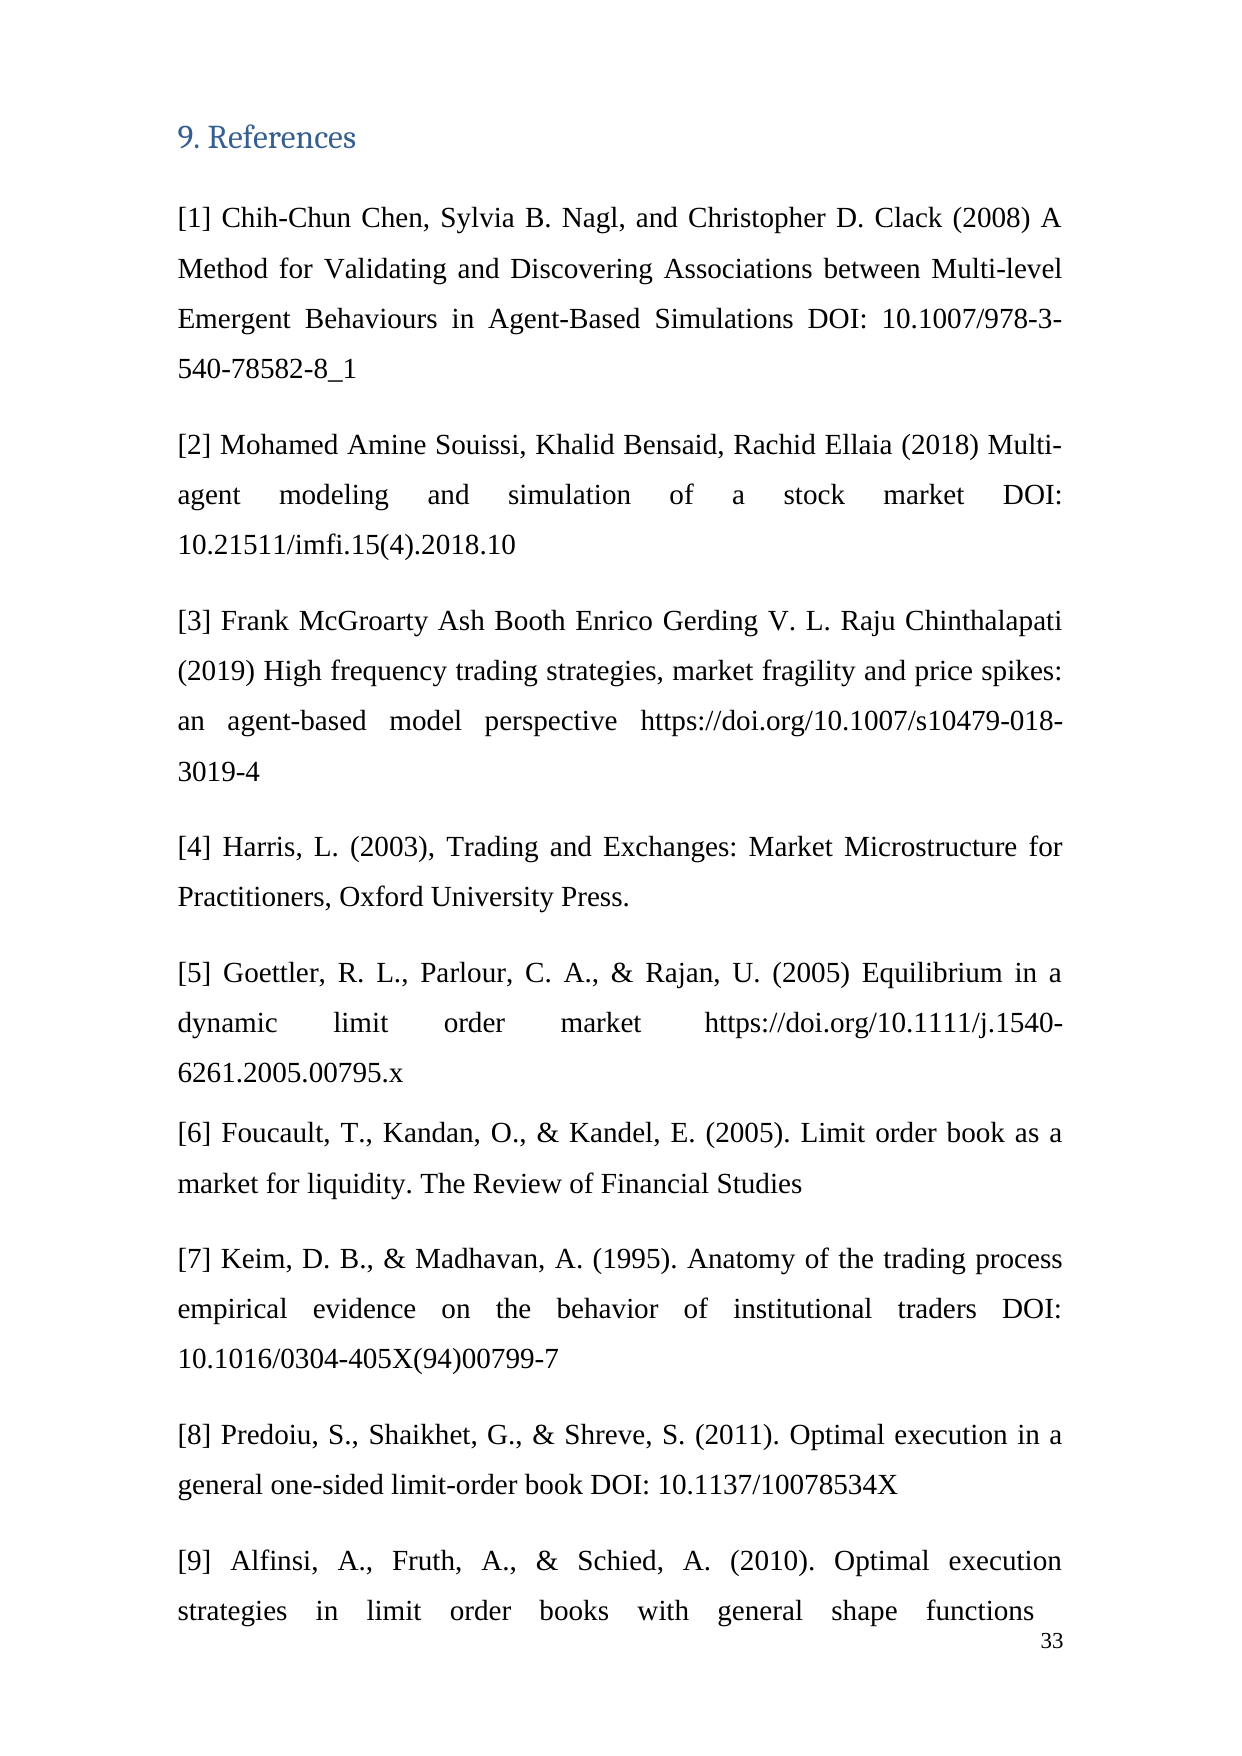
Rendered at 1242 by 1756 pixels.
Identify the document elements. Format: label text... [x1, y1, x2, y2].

text [5] Goettler, R. L., Parlour, C. A., & Rajan, U. (2005) Equilibrium in a dynamic limit order market https://doi.org/10.1111/j.1540-6261.2005.00795.x [177, 955, 1063, 1089]
text [6] Foucault, T., Kandan, O., & Kandel, E. (2005). Limit order book as a market for liquidity. The Review of Financial Studies [177, 1115, 1063, 1199]
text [177, 1543, 1063, 1626]
text [3] Frank McGroarty Ash Booth Enrico Gerding V. L. Raju Chinthalapati (2019) High frequency trading strategies, market fragility and price spikes: an agent-based model perspective https://doi.org/10.1007/s10479-018-3019-4 [177, 603, 1063, 787]
text [7] Keim, D. B., & Madhavan, A. (1995). Anatomy of the trading process empirical evidence on the behavior of institutional traders DOI: 10.1016/0304-405X(94)00799-7 [177, 1241, 1063, 1375]
subtitle 9. References [177, 118, 1063, 156]
text [8] Predoiu, S., Shaikhet, G., & Shreve, S. (2011). Optimal execution in a general one-sided limit-order book DOI: 10.1137/10078534X [177, 1417, 1063, 1501]
text [1] Chih-Chun Chen, Sylvia B. Nagl, and Christopher D. Clack (2008) A Method for Validating and Discovering Associations between Multi-level Emergent Behaviours in Agent-Based Simulations DOI: 10.1007/978-3-540-78582-8_1 [177, 201, 1063, 385]
text [4] Harris, L. (2003), Trading and Exchanges: Market Microstructure for Practitioners, Oxford University Press. [177, 829, 1063, 913]
text [2] Mohamed Amine Souissi, Khalid Bensaid, Rachid Ellaia (2018) Multi-agent modeling and simulation of a stock market DOI: 10.21511/imfi.15(4).2018.10 [177, 427, 1063, 561]
